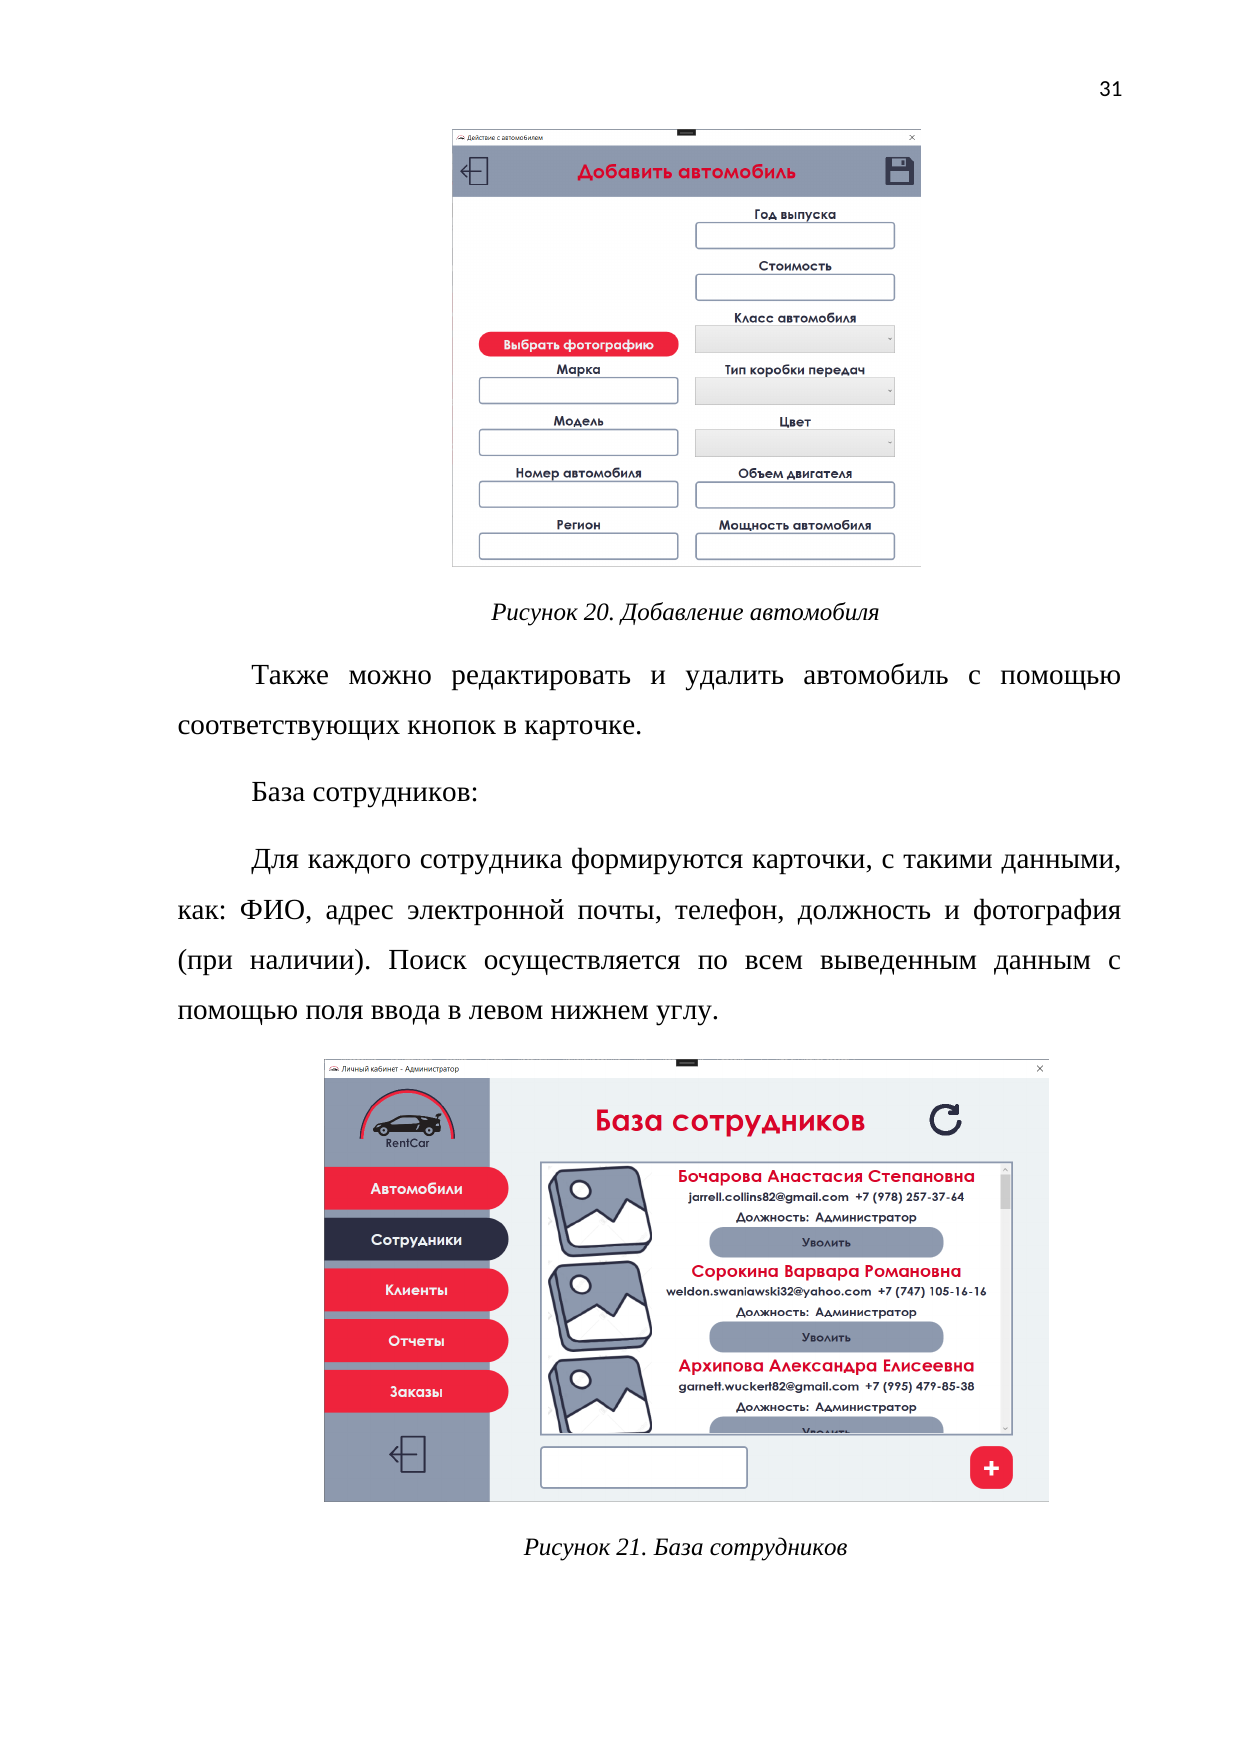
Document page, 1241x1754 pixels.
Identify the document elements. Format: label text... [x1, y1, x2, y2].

text Рисунок 21. База сотрудников [177, 1532, 1122, 1561]
text Также можно редактировать и удалить автомобиль с помощью соответствующих кнопок в карточке. [177, 657, 1122, 741]
text Рисунок 20. Добавление автомобиля [177, 597, 1122, 626]
picture [324, 1059, 1049, 1502]
text База сотрудников: [177, 774, 1122, 808]
text Для каждого сотрудника формируются карточки, с такими данными, как: ФИО, адрес электронной почты, телефон, должность и фотография (при наличии). Поиск осуществляется по всем выведенным данным с помощью поля ввода в левом нижнем углу. [177, 841, 1122, 1026]
picture [452, 129, 921, 567]
